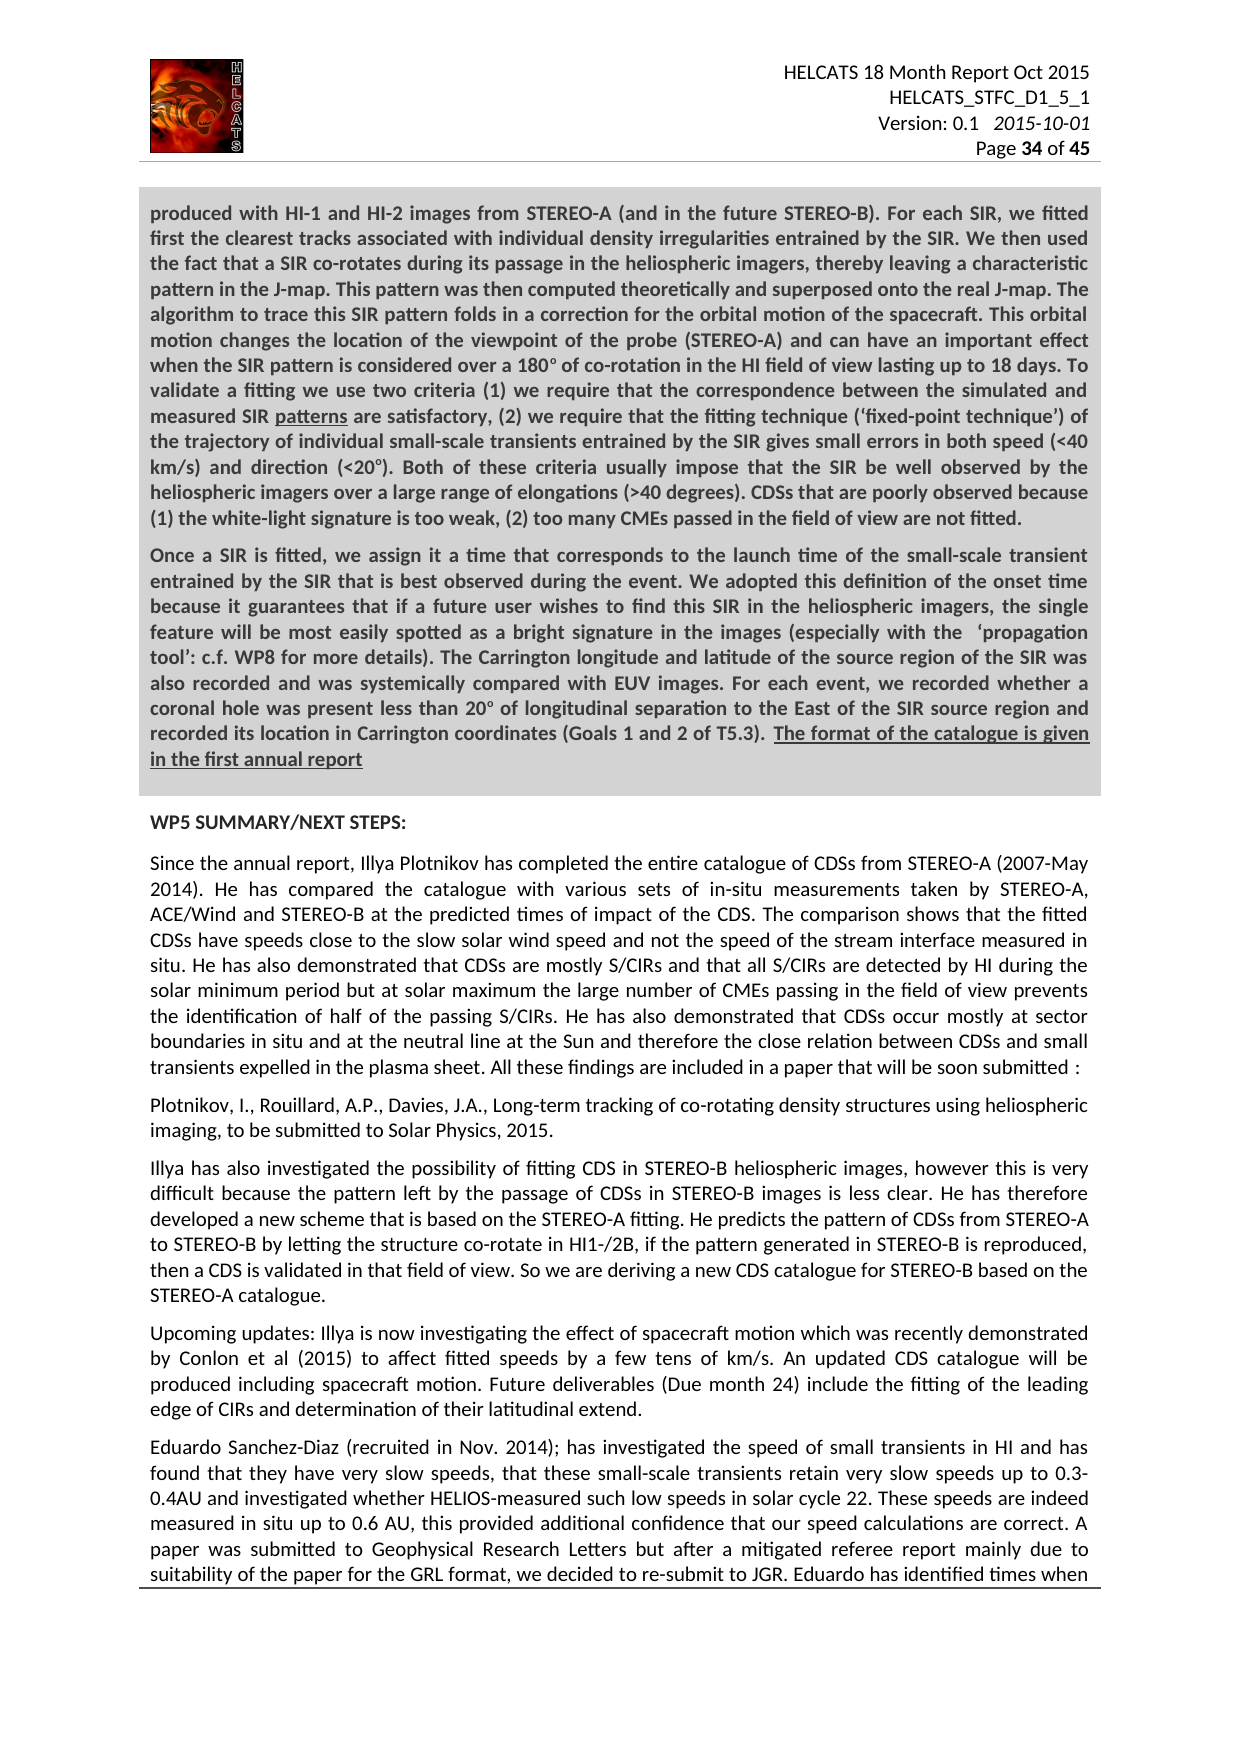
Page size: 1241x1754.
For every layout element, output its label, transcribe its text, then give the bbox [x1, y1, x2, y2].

picture [150, 59, 244, 153]
